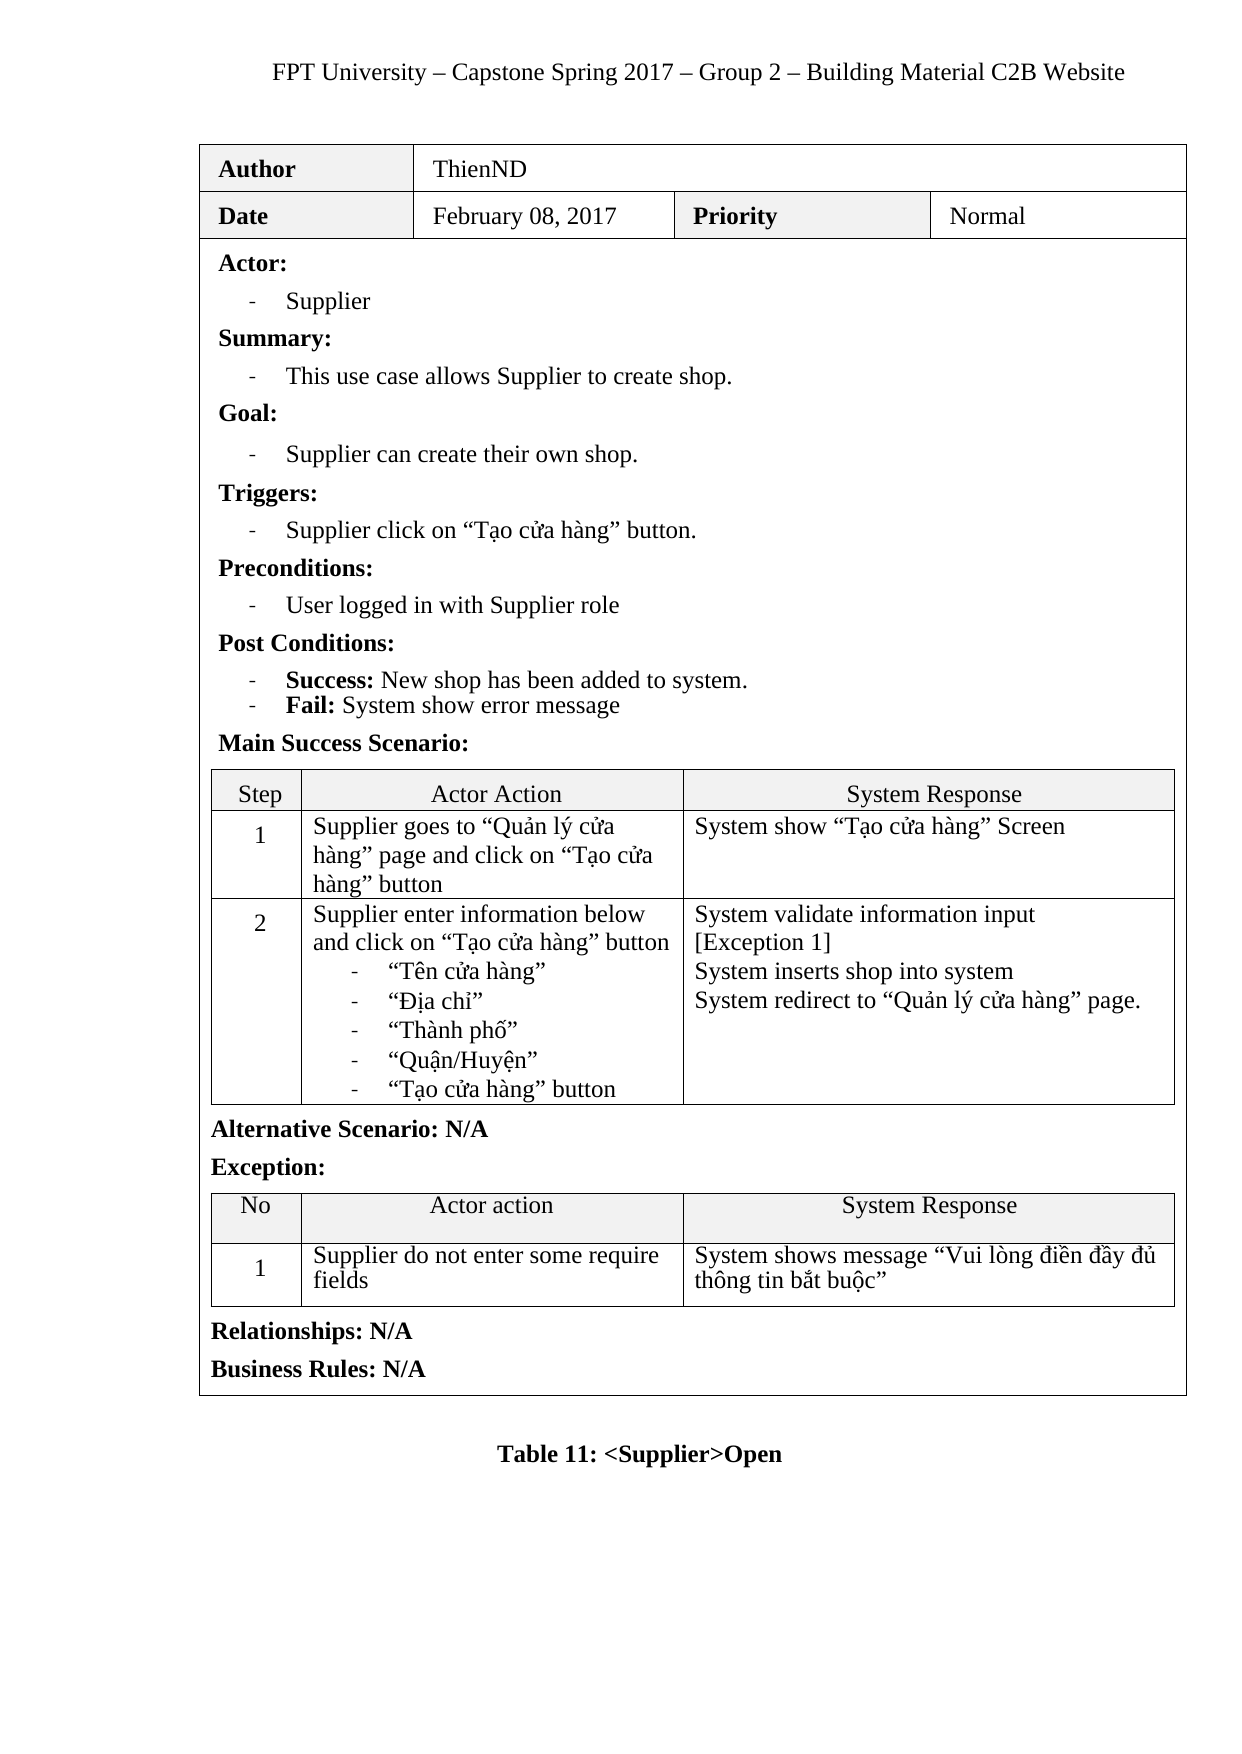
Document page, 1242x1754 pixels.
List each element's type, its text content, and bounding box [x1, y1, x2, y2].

table_cell Priority [675, 192, 930, 238]
text Table 11: <Supplier>Open [460, 1439, 1200, 1468]
table_cell February 08, 2017 [414, 192, 674, 238]
table_cell Date [200, 192, 413, 238]
table_cell ThienND [414, 145, 1186, 191]
table_cell Actor: Supplier Summary: This use case allows Supplier to create shop. Goal: Supplier can create their own shop. Triggers: Supplier click on “Tạo cửa hàng” button. Preconditions: User logged in with Supplier role Post Conditions: Success: New shop has been added to system. Fail: System show error message Main Success Scenario: Alternative Scenario: N/A Exception: Relationships: N/A Business Rules: N/A [200, 239, 1186, 1395]
table_cell Author [200, 145, 413, 191]
table_cell Normal [931, 192, 1186, 238]
